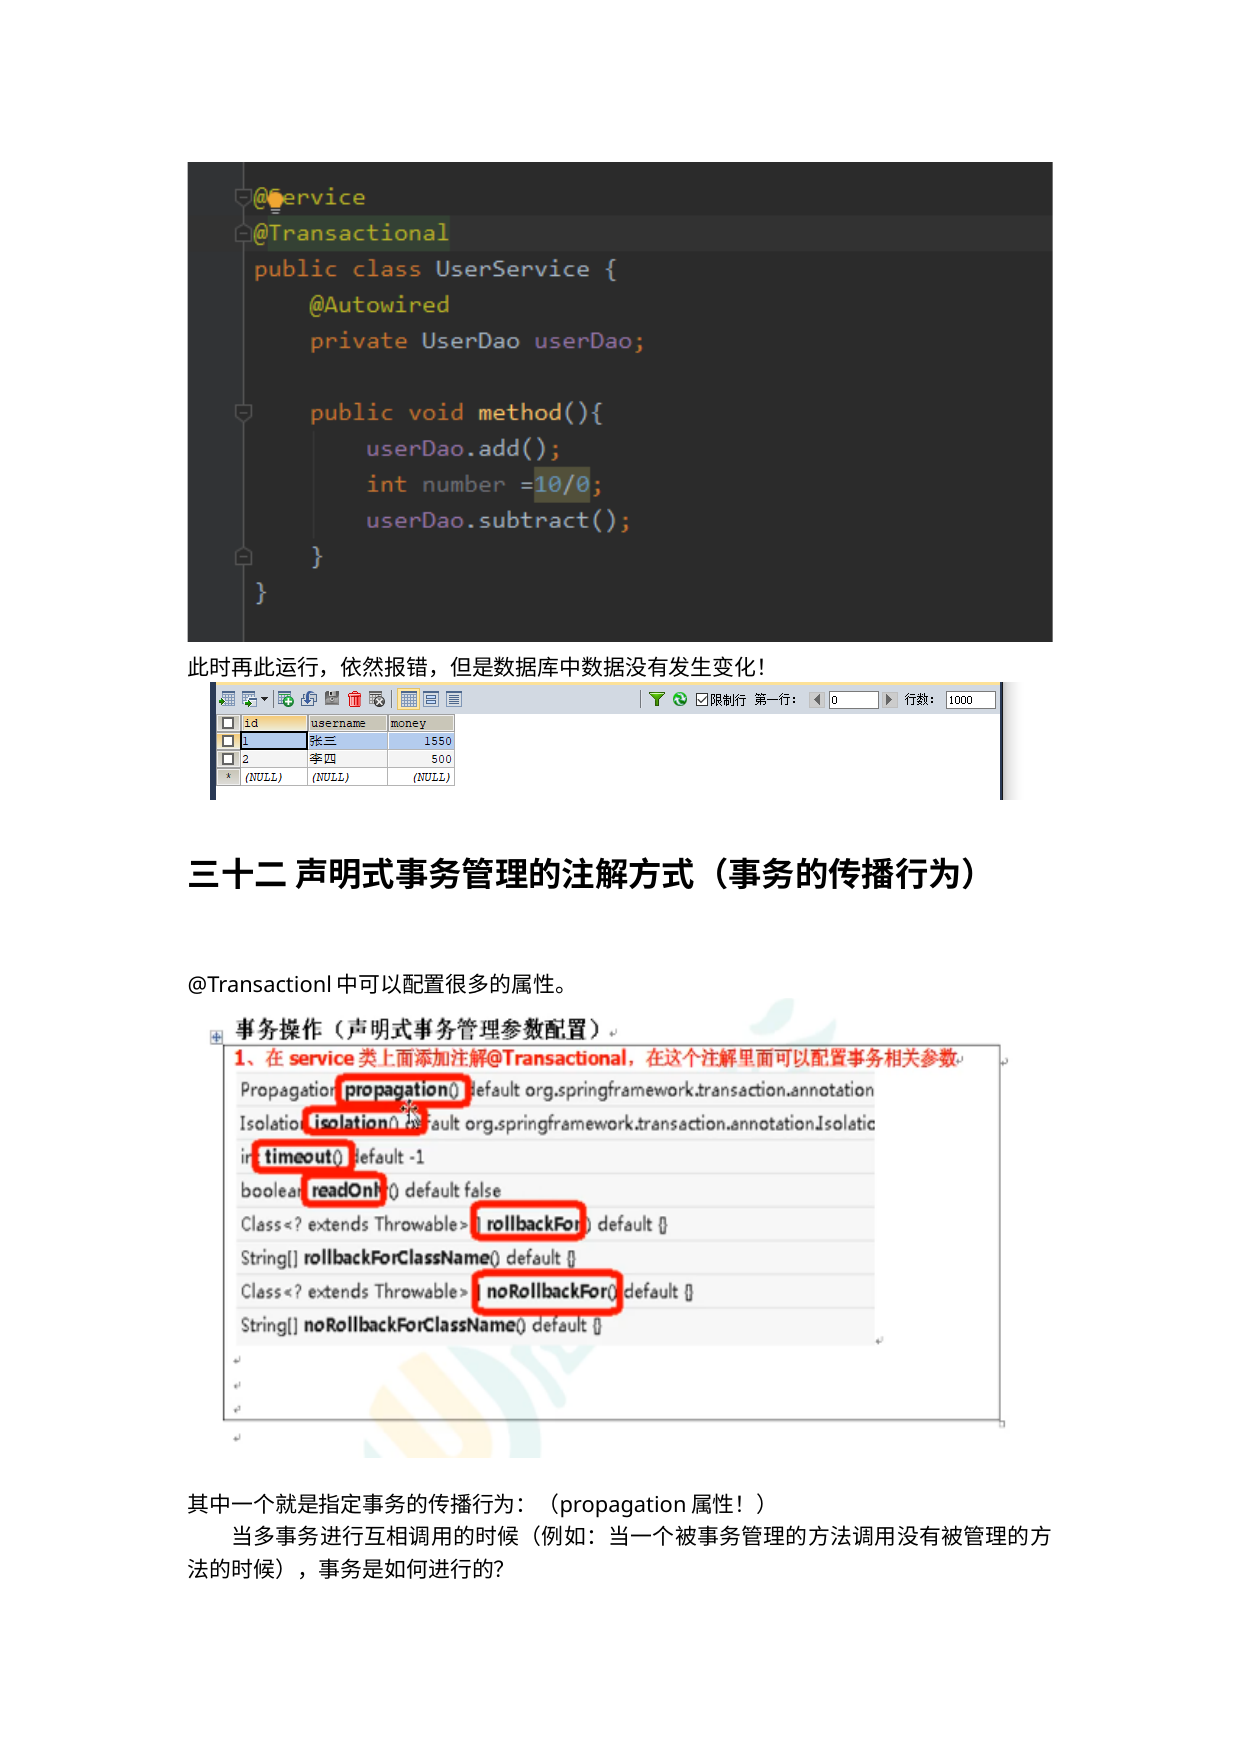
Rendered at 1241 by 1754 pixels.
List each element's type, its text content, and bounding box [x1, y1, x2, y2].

text 此时再此运行，依然报错，但是数据库中数据没有发生变化！ [187, 649, 1053, 682]
text 当多事务进行互相调用的时候（例如：当一个被事务管理的方法调用没有被管理的方法的时候），事务是如何进行的？ [187, 1519, 1053, 1584]
picture [187, 998, 1053, 1458]
picture [187, 162, 1053, 642]
subtitle 三十二 声明式事务管理的注解方式（事务的传播行为） [187, 839, 1053, 904]
text 其中一个就是指定事务的传播行为：（propagation属性！） [187, 1486, 1053, 1519]
text @Transactionl中可以配置很多的属性。 [187, 966, 1053, 998]
picture [187, 682, 1053, 800]
